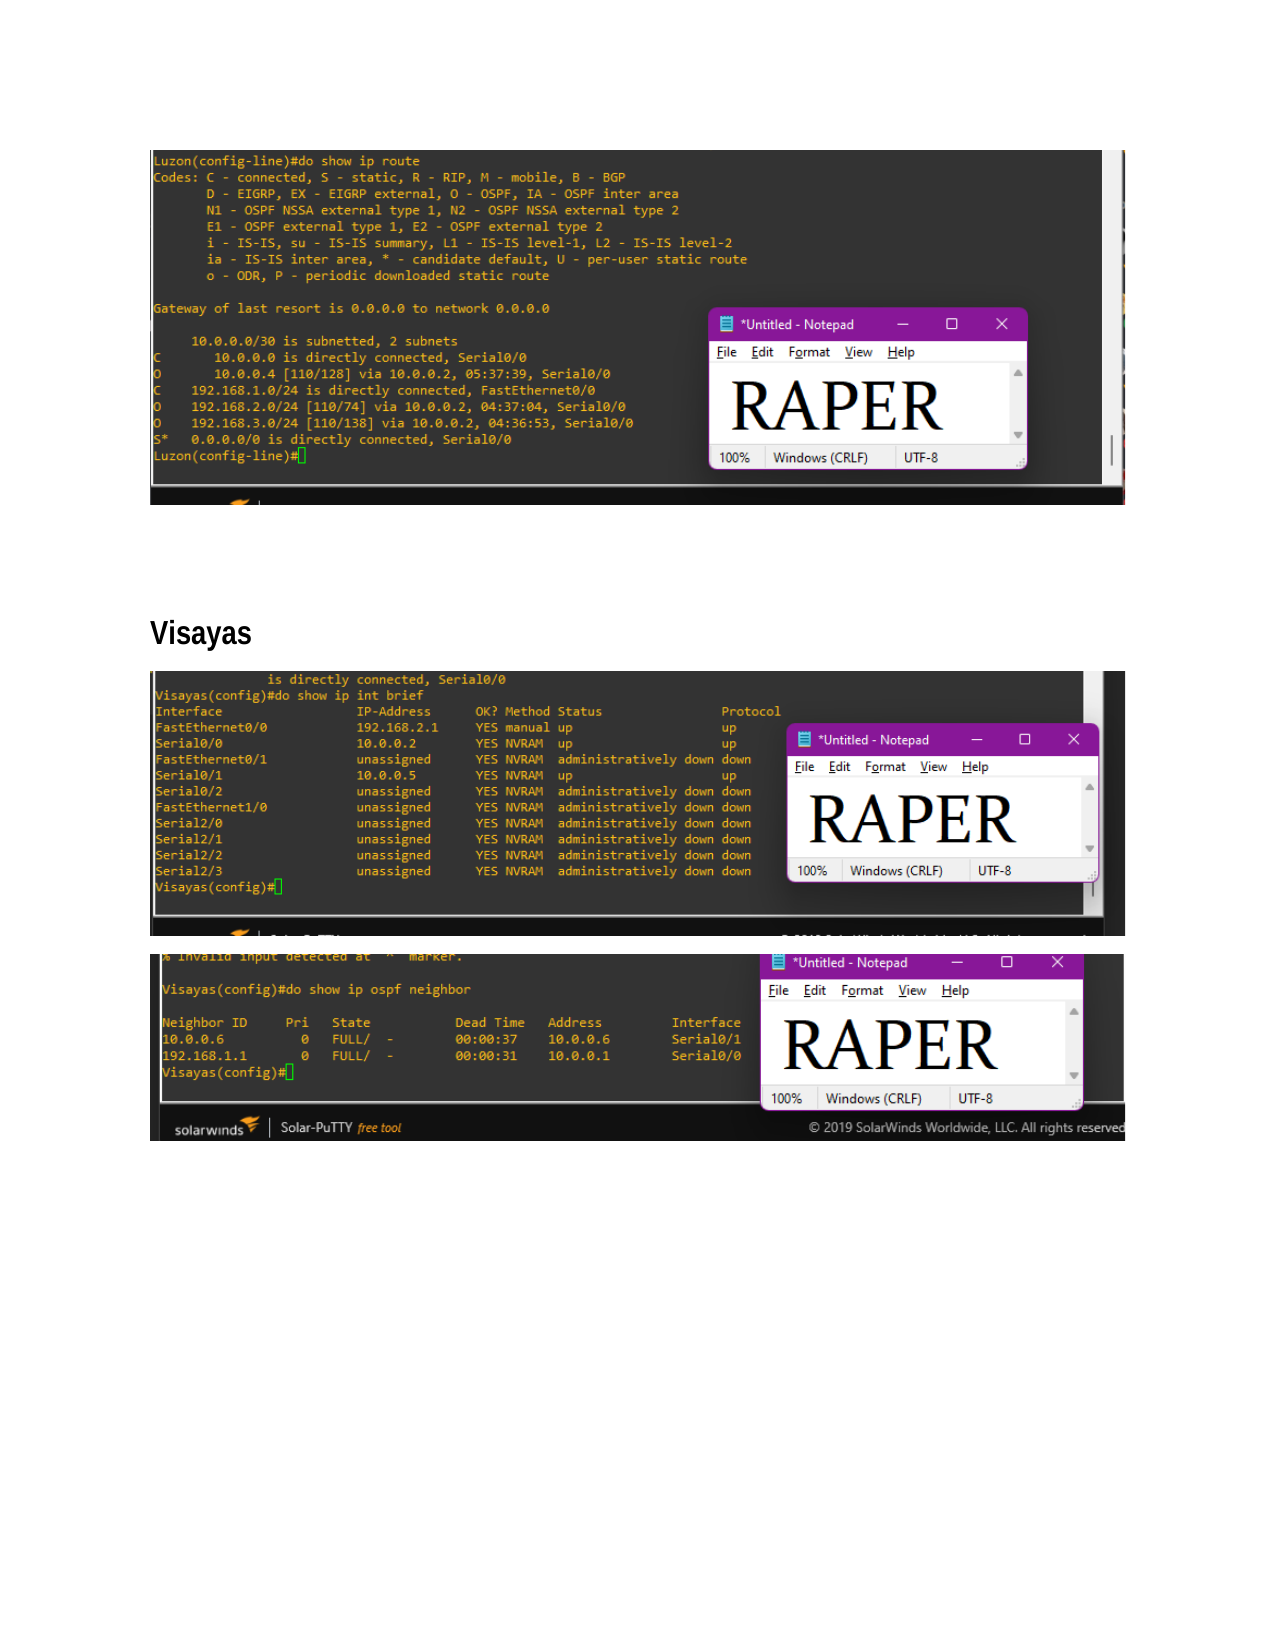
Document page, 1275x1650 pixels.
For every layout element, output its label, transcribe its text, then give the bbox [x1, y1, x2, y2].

picture [150, 671, 1125, 936]
text Visayas [150, 613, 1125, 652]
picture [150, 150, 1125, 505]
picture [150, 954, 1125, 1141]
